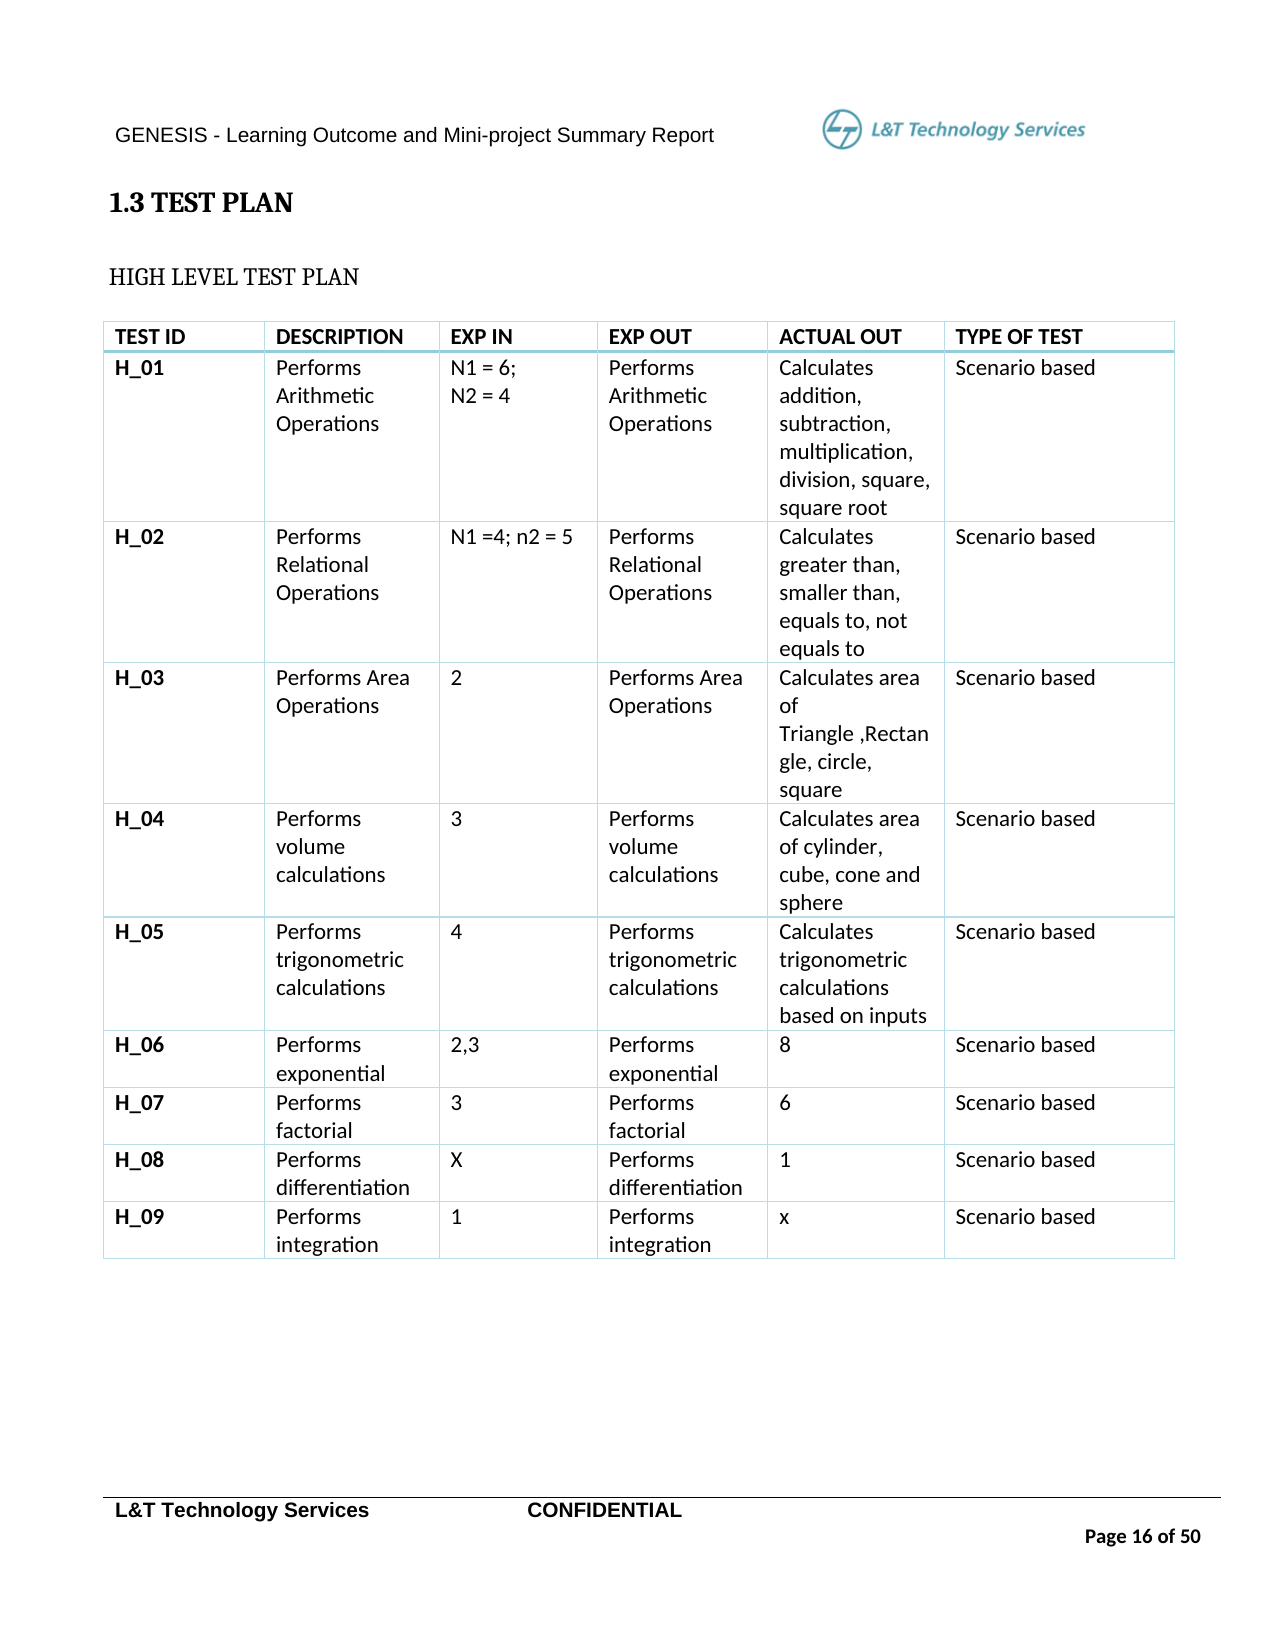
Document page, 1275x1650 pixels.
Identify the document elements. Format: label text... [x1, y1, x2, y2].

table_cell N1 = 6; N2 = 4 [440, 353, 597, 521]
table_header EXP IN [440, 322, 597, 350]
table_cell Scenario based [945, 522, 1174, 662]
table_header TEST ID [104, 322, 264, 350]
table_cell Calculates greater than, smaller than, equals to, not equals to [768, 522, 944, 662]
table_cell X [440, 1145, 597, 1201]
subtitle 1.3 TEST PLAN [103, 186, 1162, 219]
table_cell 2,3 [440, 1031, 597, 1087]
table_cell Calculates area of Triangle ,Rectangle, circle, square [768, 663, 944, 803]
table_cell Scenario based [945, 918, 1174, 1029]
table_cell Scenario based [945, 353, 1174, 521]
table_cell Performs trigonometric calculations [598, 918, 767, 1029]
table_cell Performs Arithmetic Operations [265, 353, 439, 521]
table_cell Performs Relational Operations [265, 522, 439, 662]
table_cell Performs differentiation [598, 1145, 767, 1201]
table_cell N1 =4; n2 = 5 [440, 522, 597, 662]
table_cell H_03 [104, 663, 264, 803]
table_cell Performs trigonometric calculations [265, 918, 439, 1029]
table_cell Performs exponential [598, 1031, 767, 1087]
table_cell Performs factorial [598, 1088, 767, 1144]
table_cell 1 [440, 1202, 597, 1258]
table_cell x [768, 1202, 944, 1258]
table_cell Scenario based [945, 1202, 1174, 1258]
table_header DESCRIPTION [265, 322, 439, 350]
table_cell Performs Area Operations [265, 663, 439, 803]
table_cell 6 [768, 1088, 944, 1144]
table_cell Performs differentiation [265, 1145, 439, 1201]
table_cell 1 [768, 1145, 944, 1201]
table_cell H_08 [104, 1145, 264, 1201]
table_cell Scenario based [945, 1145, 1174, 1201]
table_cell Scenario based [945, 804, 1174, 916]
table_cell Performs volume calculations [265, 804, 439, 916]
table_cell Performs exponential [265, 1031, 439, 1087]
table_cell Calculates area of cylinder, cube, cone and sphere [768, 804, 944, 916]
table_cell Scenario based [945, 1088, 1174, 1144]
table_cell 3 [440, 1088, 597, 1144]
table_cell H_02 [104, 522, 264, 662]
table_cell Scenario based [945, 1031, 1174, 1087]
table_cell Calculates trigonometric calculations based on inputs [768, 918, 944, 1029]
table_cell Scenario based [945, 663, 1174, 803]
table_cell H_06 [104, 1031, 264, 1087]
table_cell Calculates addition, subtraction, multiplication, division, square, square root [768, 353, 944, 521]
table_cell Performs Area Operations [598, 663, 767, 803]
table_cell 2 [440, 663, 597, 803]
table_cell Performs Relational Operations [598, 522, 767, 662]
table_cell 3 [440, 804, 597, 916]
table_cell H_09 [104, 1202, 264, 1258]
table_cell Performs integration [265, 1202, 439, 1258]
table_cell H_07 [104, 1088, 264, 1144]
table_header EXP OUT [598, 322, 767, 350]
table_cell 4 [440, 918, 597, 1029]
table_cell H_04 [104, 804, 264, 916]
table_cell Performs integration [598, 1202, 767, 1258]
text HIGH LEVEL TEST PLAN [103, 263, 1162, 292]
table_header TYPE OF TEST [945, 322, 1174, 350]
table_cell H_05 [104, 918, 264, 1029]
table_cell H_01 [104, 353, 264, 521]
table_cell 8 [768, 1031, 944, 1087]
table_cell Performs factorial [265, 1088, 439, 1144]
table_cell Performs Arithmetic Operations [598, 353, 767, 521]
table_cell Performs volume calculations [598, 804, 767, 916]
table_header ACTUAL OUT [768, 322, 944, 350]
picture [820, 98, 1087, 162]
